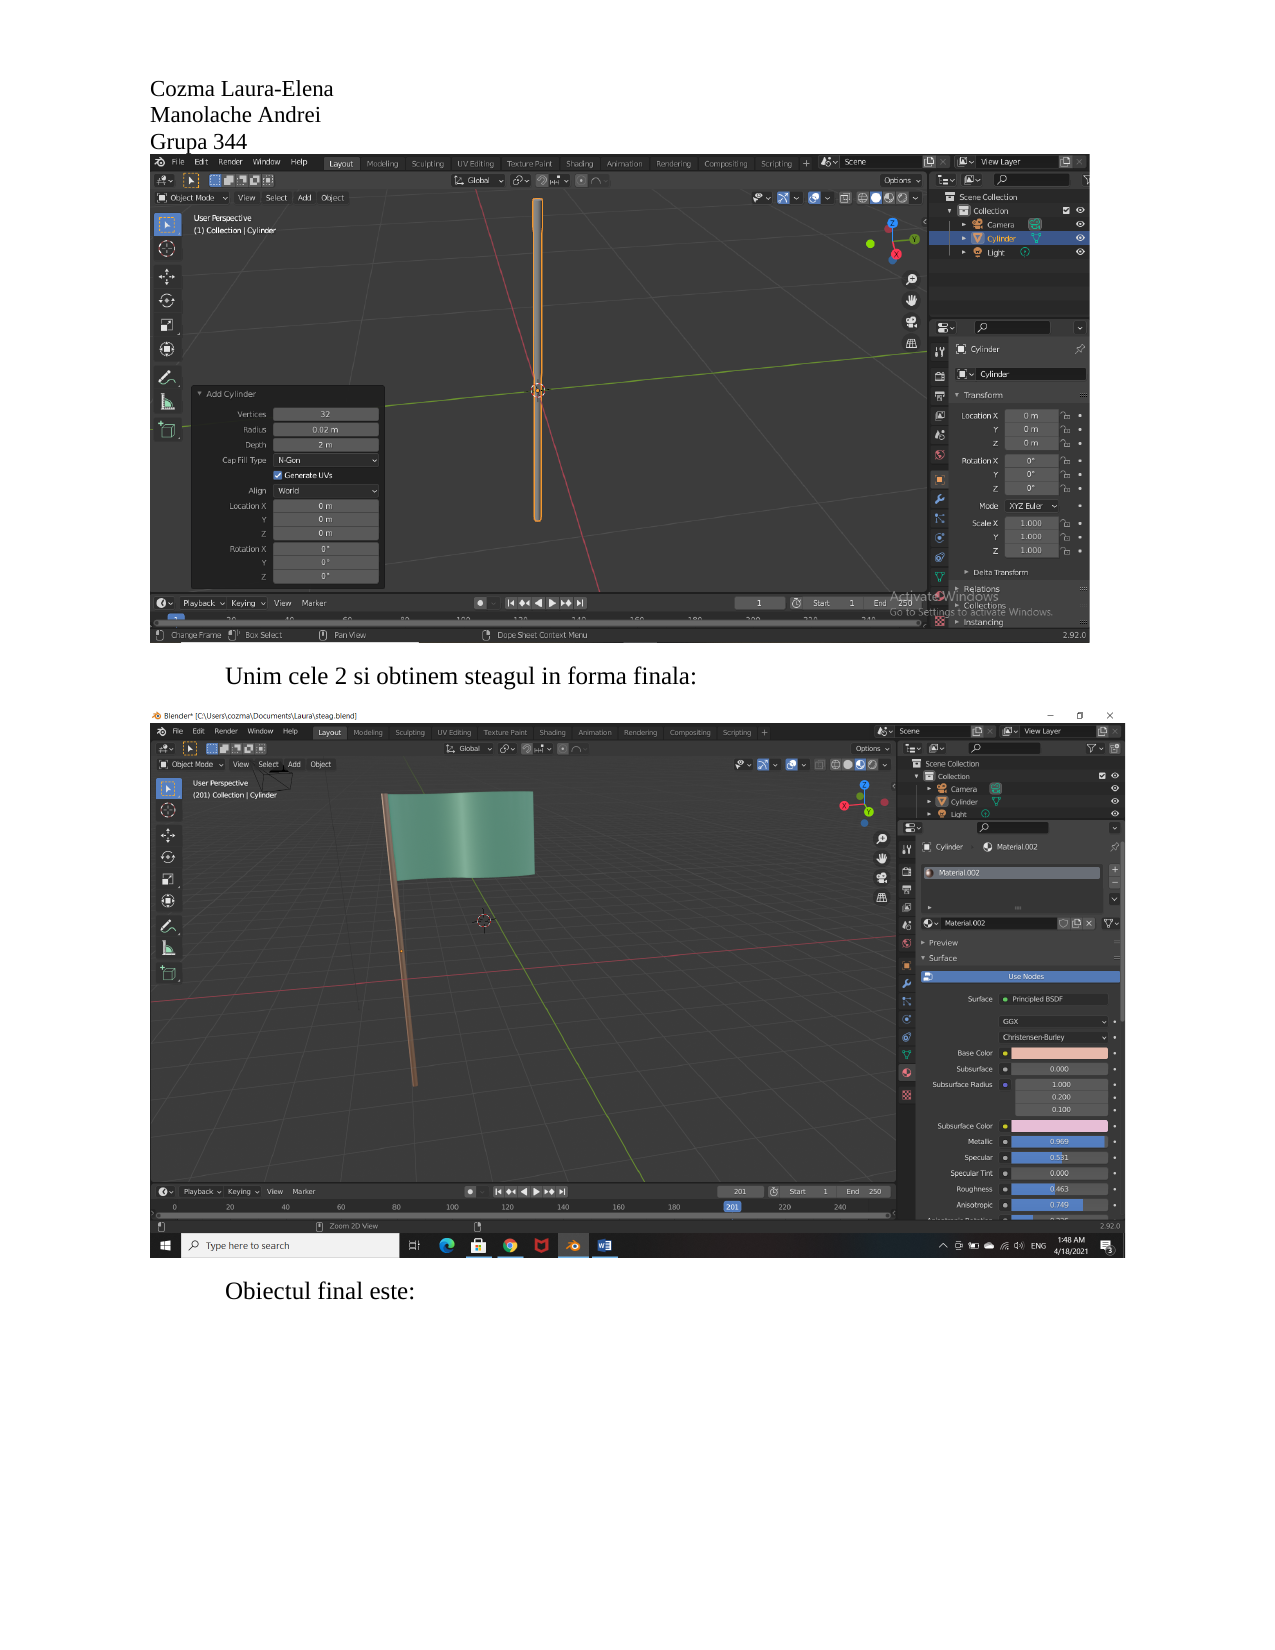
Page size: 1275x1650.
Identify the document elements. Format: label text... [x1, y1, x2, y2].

text Obiectul final este: [150, 1276, 1125, 1305]
picture [150, 708, 1125, 1258]
picture [150, 154, 1090, 643]
text Unim cele 2 si obtinem steagul in forma finala: [150, 661, 1125, 690]
